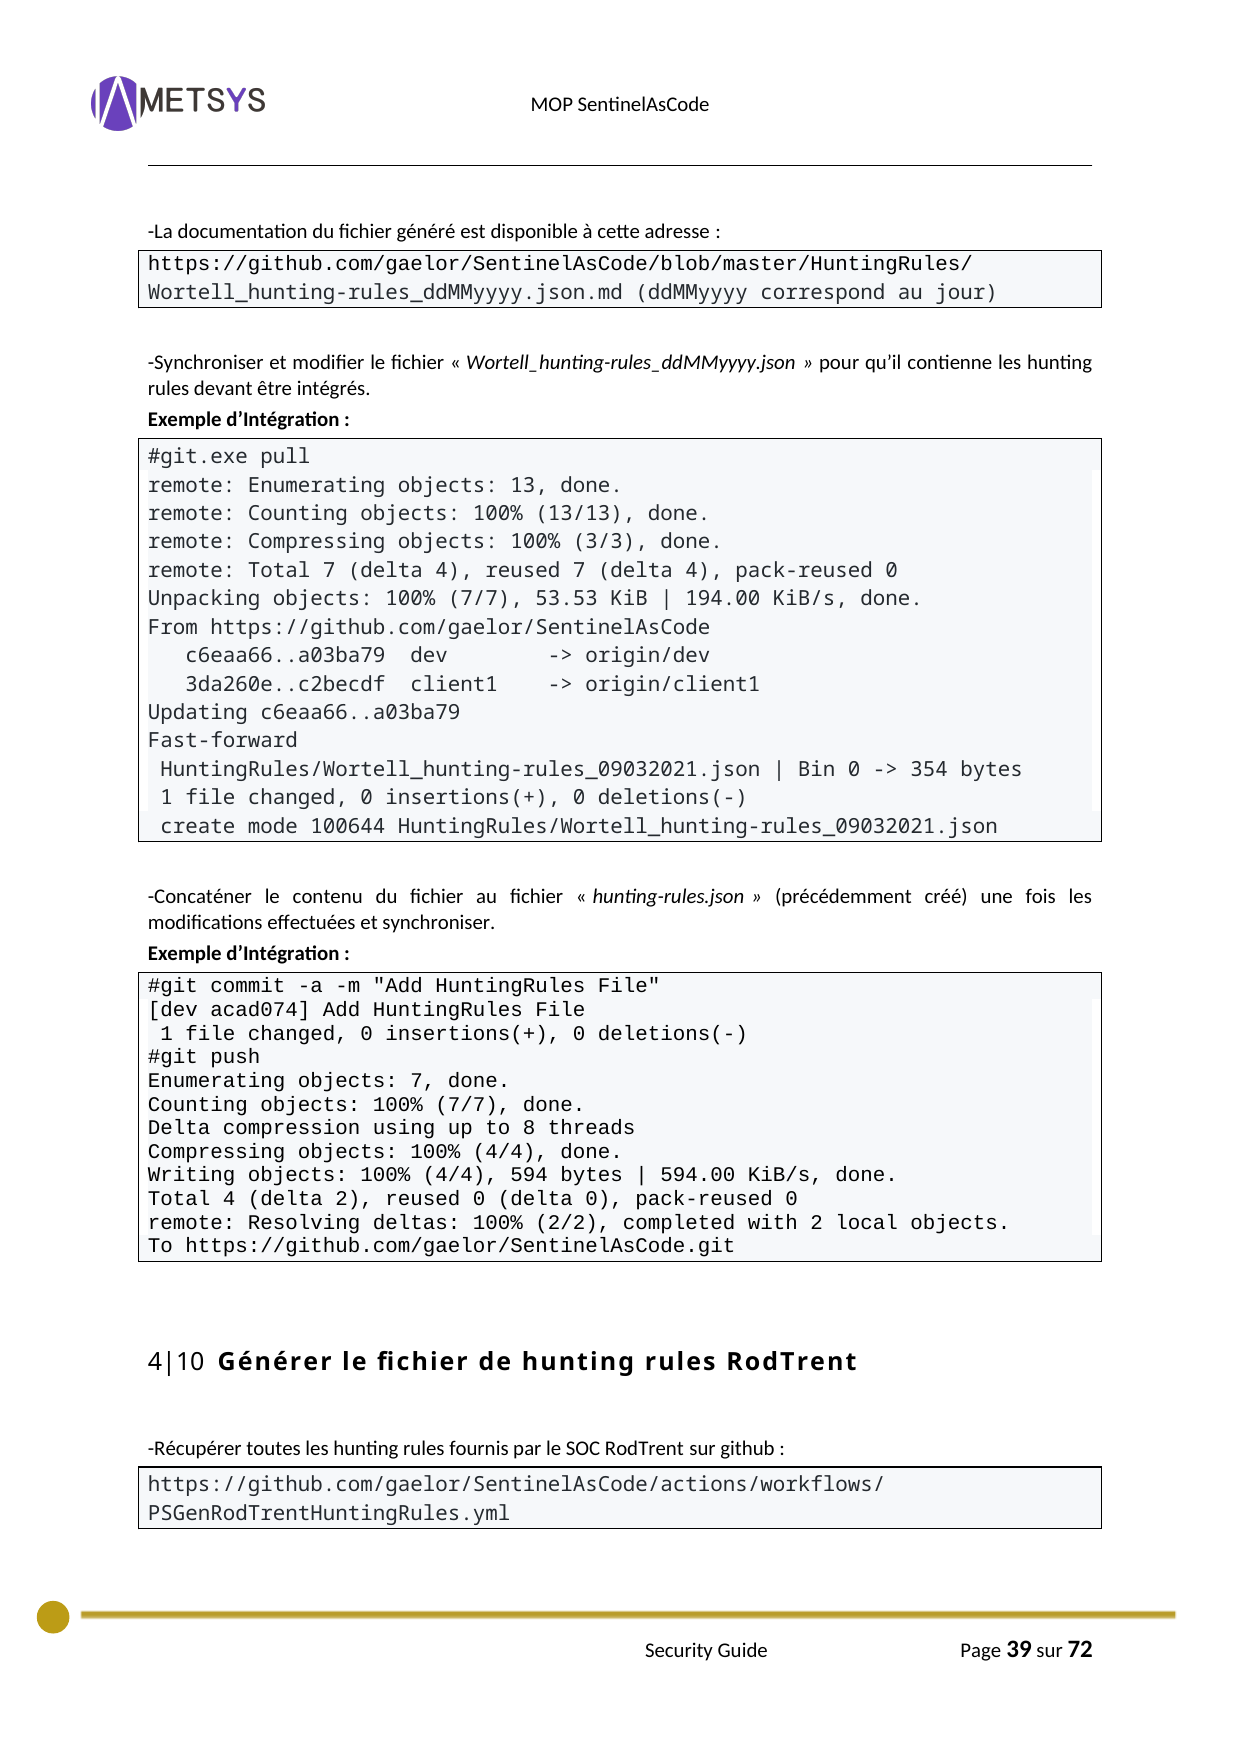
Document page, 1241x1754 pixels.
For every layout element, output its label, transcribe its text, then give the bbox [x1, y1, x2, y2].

text Writing objects: 100% (4/4), 594 bytes | 594.00 KiB/s, done. [148, 1164, 1092, 1188]
text c6eaa66..a03ba79 dev -> origin/dev [148, 640, 1092, 669]
text remote: Total 7 (delta 4), reused 7 (delta 4), pack-reused 0 [148, 555, 1092, 583]
text To https://github.com/gaelor/SentinelAsCode.git [139, 1232, 1101, 1261]
text https://github.com/gaelor/SentinelAsCode/actions/workflows/PSGenRodTrentHuntingRules.yml [139, 1468, 1101, 1528]
text Delta compression using up to 8 threads [148, 1117, 1092, 1141]
text Unpacking objects: 100% (7/7), 53.53 KiB | 194.00 KiB/s, done. [148, 583, 1092, 612]
text Counting objects: 100% (7/7), done. [148, 1093, 1092, 1117]
text Enumerating objects: 7, done. [148, 1070, 1092, 1093]
text #git commit -a -m "Add HuntingRules File" [139, 973, 1101, 999]
text https://github.com/gaelor/SentinelAsCode/blob/master/HuntingRules/Wortell_hunting-rules_ddMMyyyy.json.md (ddMMyyyy correspond au jour) [139, 251, 1101, 307]
text [dev acad074] Add HuntingRules File [148, 999, 1092, 1023]
text Exemple d’Intégration : [148, 406, 1092, 432]
text HuntingRules/Wortell_hunting-rules_09032021.json | Bin 0 -> 354 bytes [148, 754, 1092, 782]
text remote: Compressing objects: 100% (3/3), done. [148, 527, 1092, 555]
text -Synchroniser et modifier le fichier « Wortell_hunting-rules_ddMMyyyy.json » pour qu’il contienne les hunting rules devant être intégrés. [148, 349, 1092, 400]
text From https://github.com/gaelor/SentinelAsCode [148, 612, 1092, 640]
picture [79, 1600, 1179, 1627]
text -Concaténer le contenu du fichier au fichier « hunting-rules.json » (précédemment créé) une fois les modifications effectuées et synchroniser. [148, 883, 1092, 934]
text 1 file changed, 0 insertions(+), 0 deletions(-) [148, 1023, 1092, 1046]
text Updating c6eaa66..a03ba79 [148, 697, 1092, 726]
text #git push [148, 1046, 1092, 1070]
text #git.exe pull [139, 439, 1101, 470]
text create mode 100644 HuntingRules/Wortell_hunting-rules_09032021.json [139, 808, 1101, 841]
text -Récupérer toutes les hunting rules fournis par le SOC RodTrent sur github : [148, 1435, 1092, 1460]
text remote: Enumerating objects: 13, done. [148, 470, 1092, 498]
text -La documentation du fichier généré est disponible à cette adresse : [148, 218, 1092, 244]
text remote: Resolving deltas: 100% (2/2), completed with 2 local objects. [148, 1212, 1092, 1232]
text Compressing objects: 100% (4/4), done. [148, 1141, 1092, 1164]
subtitle Générer le fichier de hunting rules RodTrent [148, 1344, 1092, 1378]
text Total 4 (delta 2), reused 0 (delta 0), pack-reused 0 [148, 1188, 1092, 1212]
text 3da260e..c2becdf client1 -> origin/client1 [148, 669, 1092, 697]
text remote: Counting objects: 100% (13/13), done. [148, 498, 1092, 527]
text Exemple d’Intégration : [148, 941, 1092, 966]
text 1 file changed, 0 insertions(+), 0 deletions(-) [148, 782, 1092, 808]
text Fast-forward [148, 726, 1092, 754]
